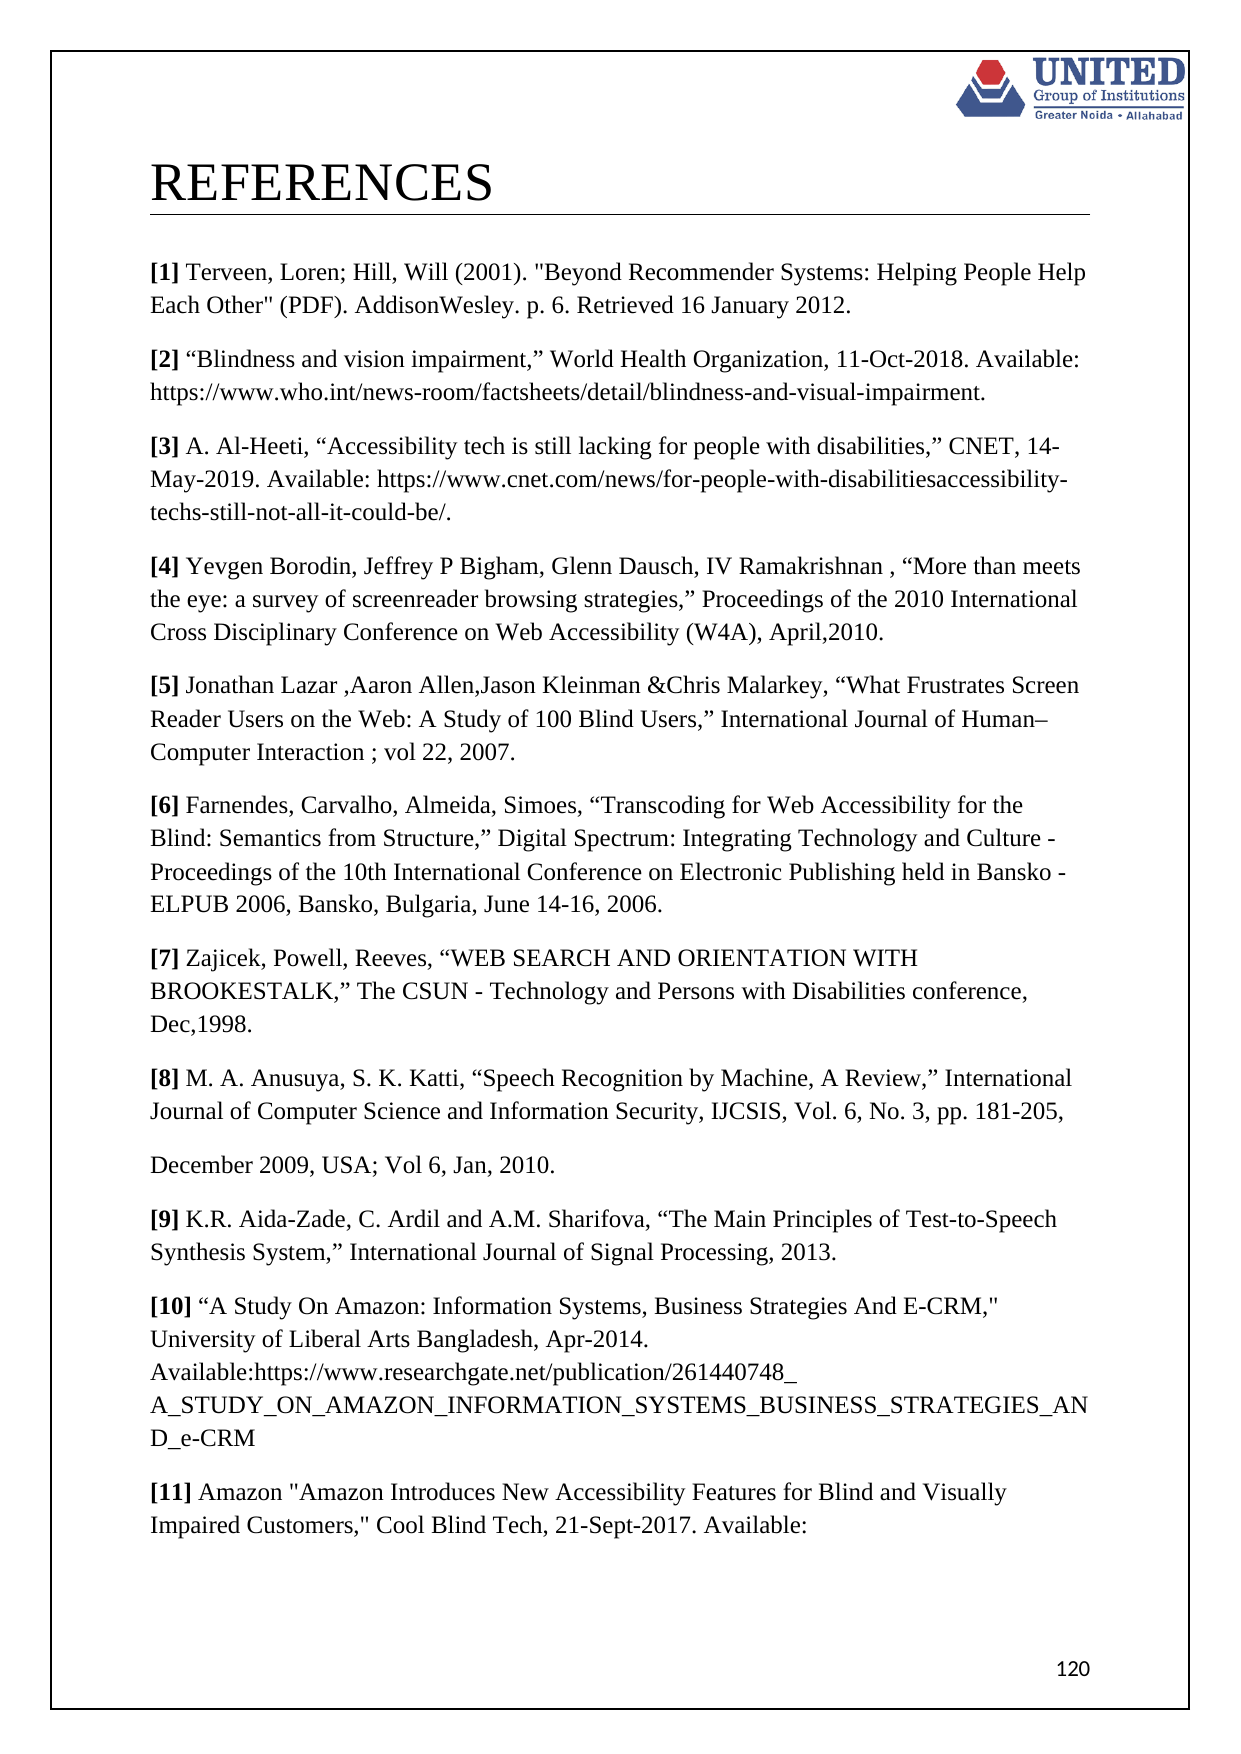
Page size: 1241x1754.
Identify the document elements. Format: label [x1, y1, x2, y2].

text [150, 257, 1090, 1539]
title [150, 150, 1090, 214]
picture [952, 53, 1186, 124]
